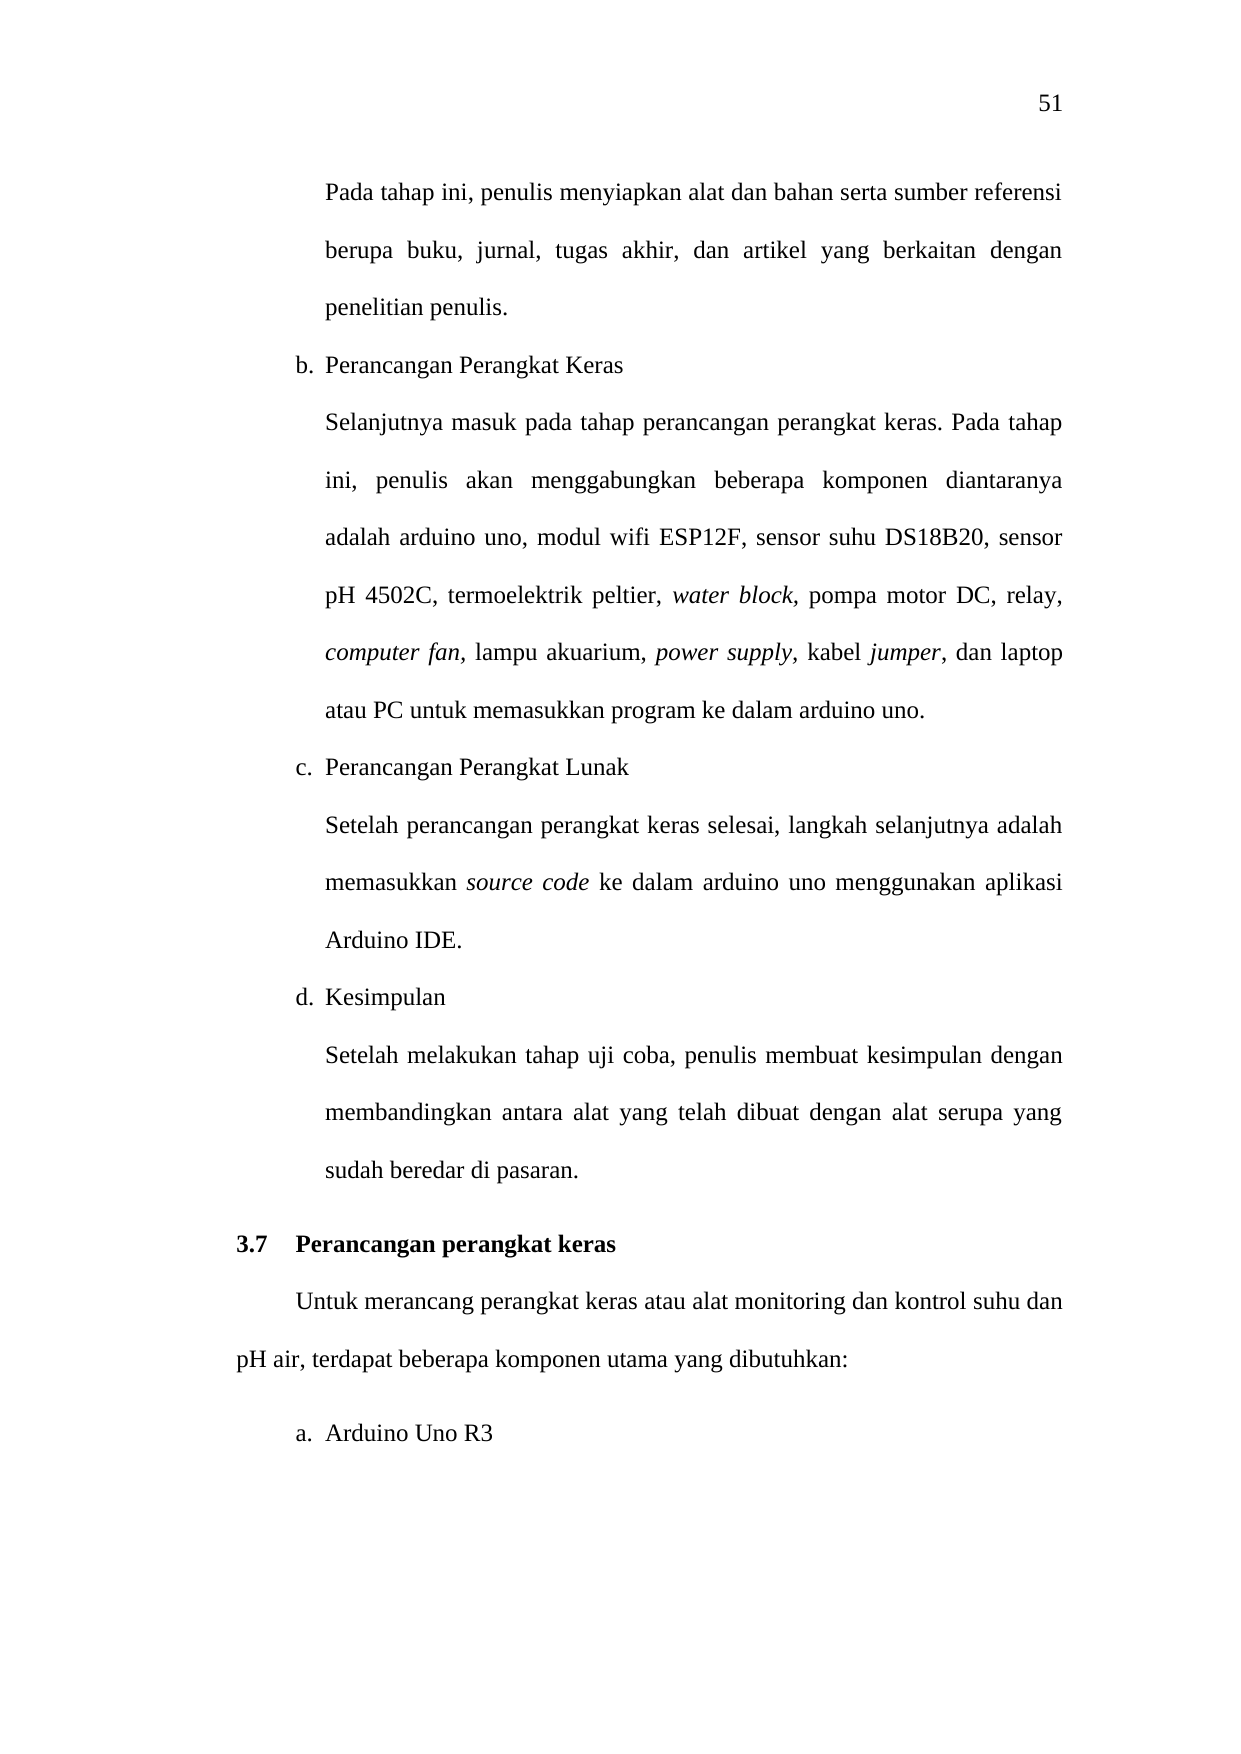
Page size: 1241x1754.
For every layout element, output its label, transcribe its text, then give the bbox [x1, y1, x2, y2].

text Untuk merancang perangkat keras atau alat monitoring dan kontrol suhu dan pH air, terdapat beberapa komponen utama yang dibutuhkan: [236, 1286, 1063, 1373]
list Perancangan Perangkat Keras [295, 350, 1063, 378]
list Perancangan Perangkat Lunak [295, 752, 1063, 781]
list Selanjutnya masuk pada tahap perancangan perangkat keras. Pada tahap ini, penulis akan menggabungkan beberapa komponen diantaranya adalah arduino uno, modul wifi ESP12F, sensor suhu DS18B20, sensor pH 4502C, termoelektrik peltier, water block, pompa motor DC, relay, computer fan, lampu akuarium, power supply, kabel jumper, dan laptop atau PC untuk memasukkan program ke dalam arduino uno. [325, 407, 1063, 723]
list Setelah perancangan perangkat keras selesai, langkah selanjutnya adalah memasukkan source code ke dalam arduino uno menggunakan aplikasi Arduino IDE. [325, 810, 1063, 953]
list Arduino Uno R3 [295, 1418, 1063, 1447]
list Pada tahap ini, penulis menyiapkan alat dan bahan serta sumber referensi berupa buku, jurnal, tugas akhir, dan artikel yang berkaitan dengan penelitian penulis. [325, 177, 1063, 321]
list Setelah melakukan tahap uji coba, penulis membuat kesimpulan dengan membandingkan antara alat yang telah dibuat dengan alat serupa yang sudah beredar di pasaran. [325, 1040, 1063, 1183]
subtitle Perancangan perangkat keras [236, 1229, 1063, 1258]
list Kesimpulan [295, 982, 1063, 1011]
